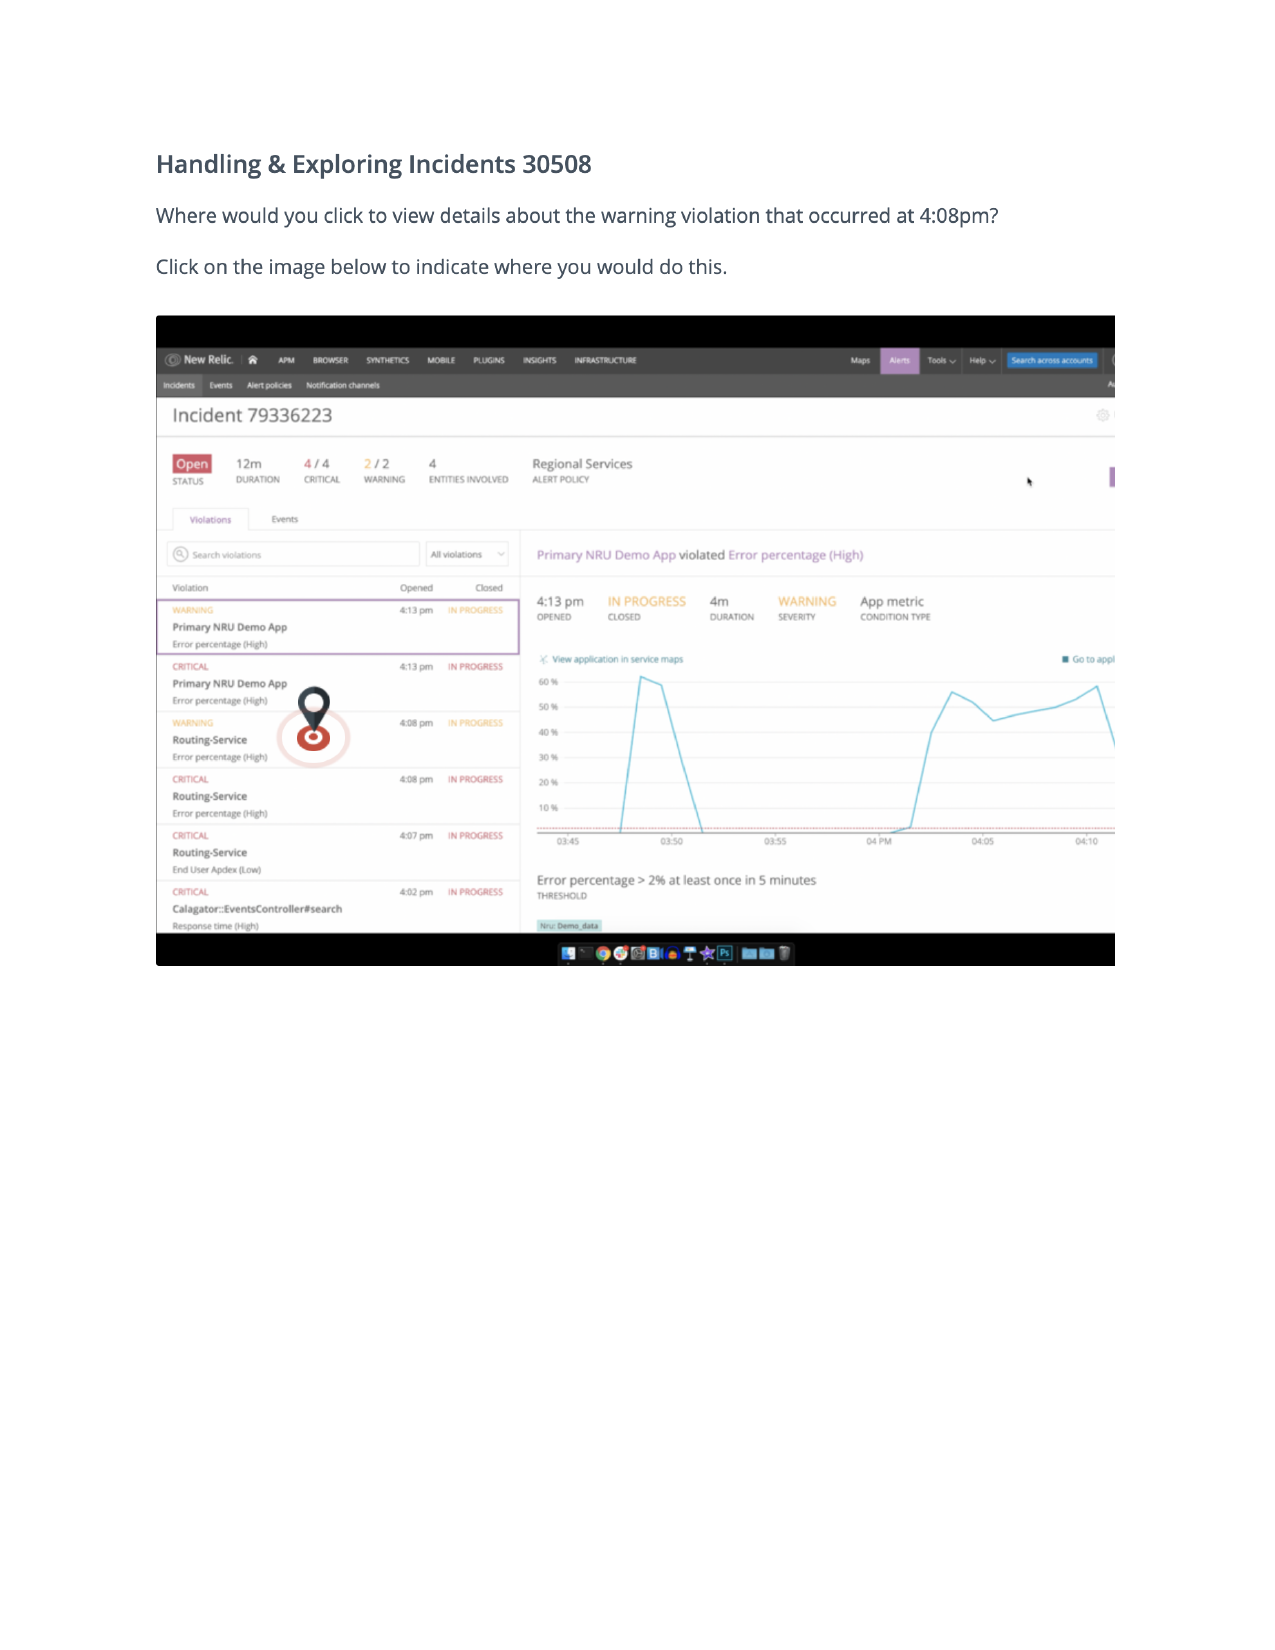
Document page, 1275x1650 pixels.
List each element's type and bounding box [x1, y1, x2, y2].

picture [150, 150, 1125, 971]
